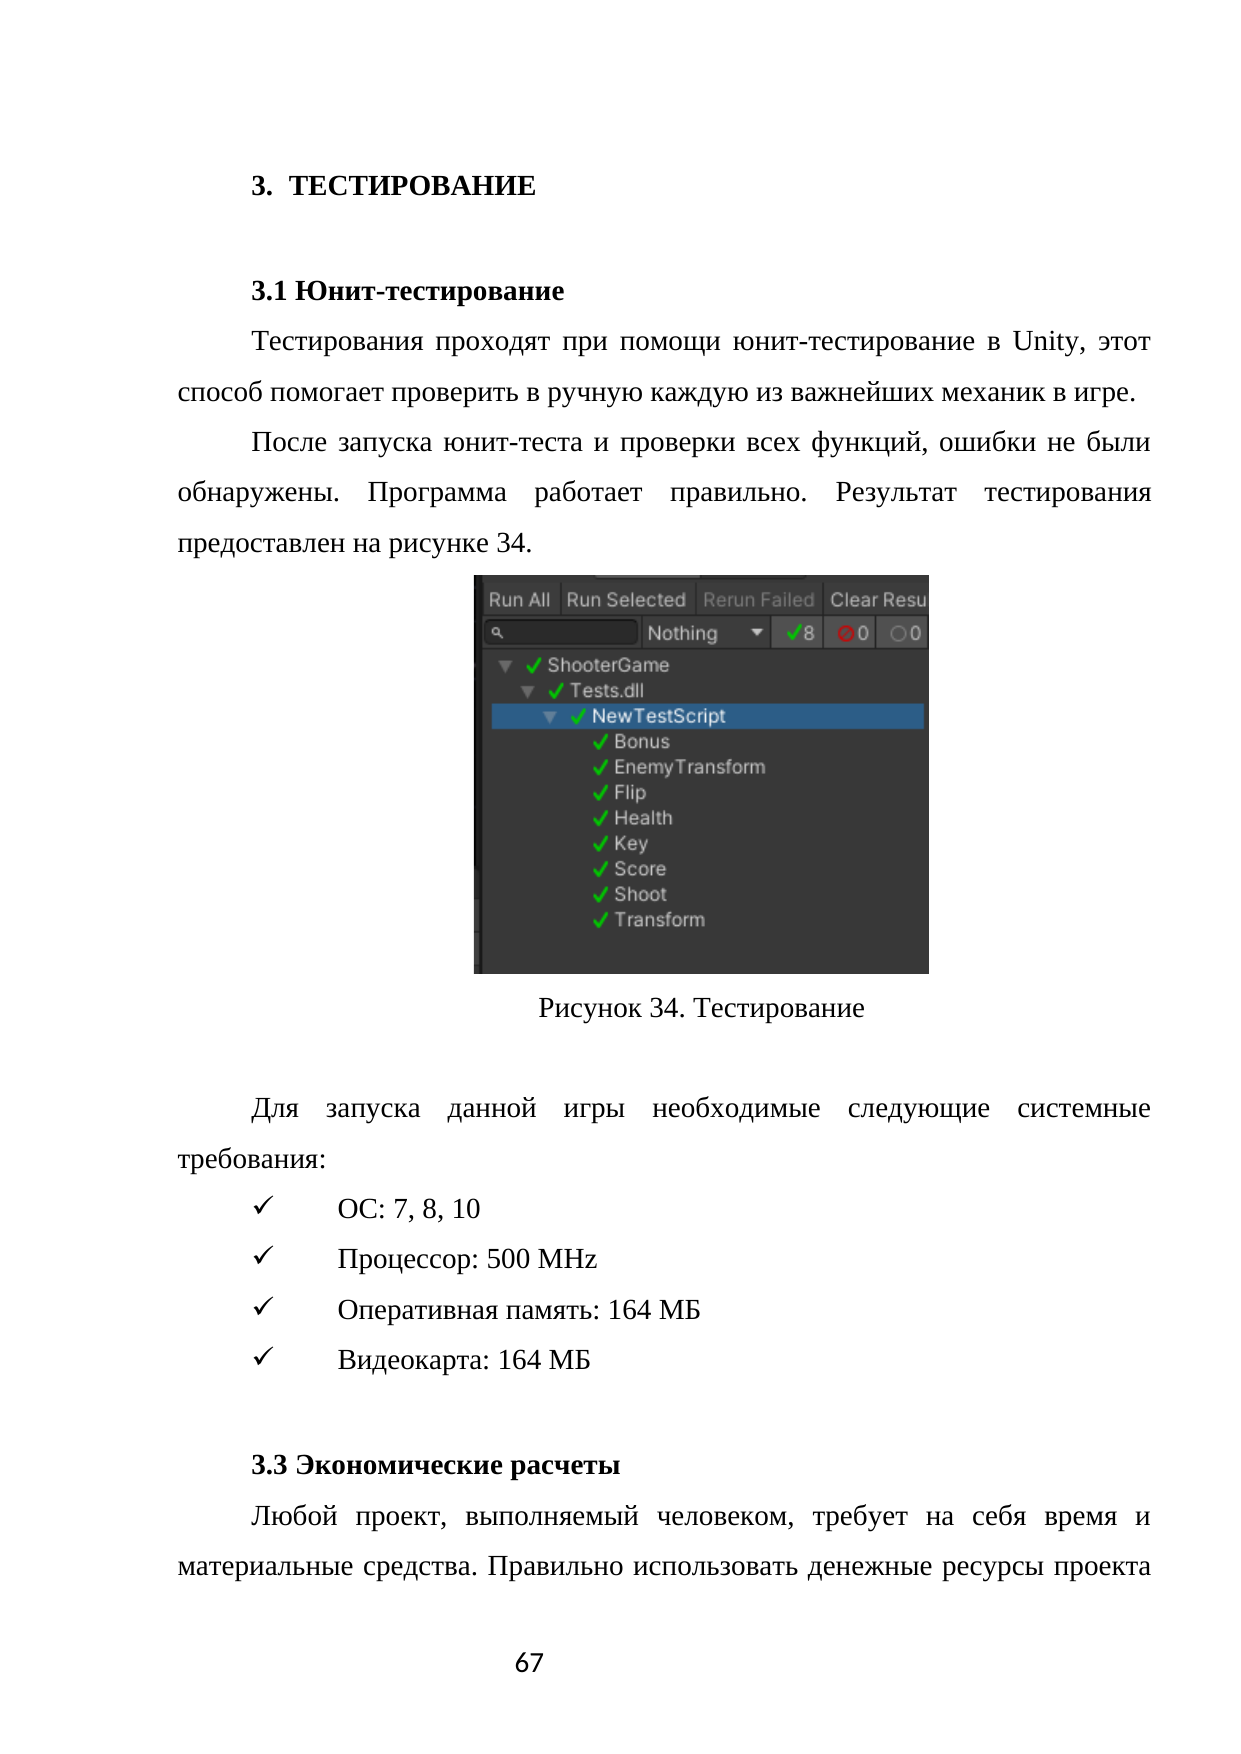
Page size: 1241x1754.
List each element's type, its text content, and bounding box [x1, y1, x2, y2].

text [177, 1498, 1152, 1581]
text Видеокарта: 164 МБ [177, 1342, 1152, 1376]
picture [473, 575, 929, 974]
text Процессор: 500 MHz [177, 1242, 1152, 1275]
text После запуска юнит-теста и проверки всех функций, ошибки не были обнаружены. Программа работает правильно. Результат тестирования предоставлен на рисунке 34. [177, 424, 1152, 558]
text Оперативная память: 164 МБ [177, 1292, 1152, 1326]
text Рисунок 34. Тестирование [177, 990, 1152, 1023]
text Для запуска данной игры необходимые следующие системные требования: [177, 1091, 1152, 1174]
list ТЕСТИРОВАНИЕ [251, 168, 1152, 202]
text 3.1 Юнит-тестирование [177, 273, 1152, 307]
text Тестирования проходят при помощи юнит-тестирование в Unity, этот способ помогает проверить в ручную каждую из важнейших механик в игре. [177, 323, 1152, 407]
text 3.3 Экономические расчеты [177, 1447, 1152, 1481]
text ОС: 7, 8, 10 [177, 1191, 1152, 1225]
